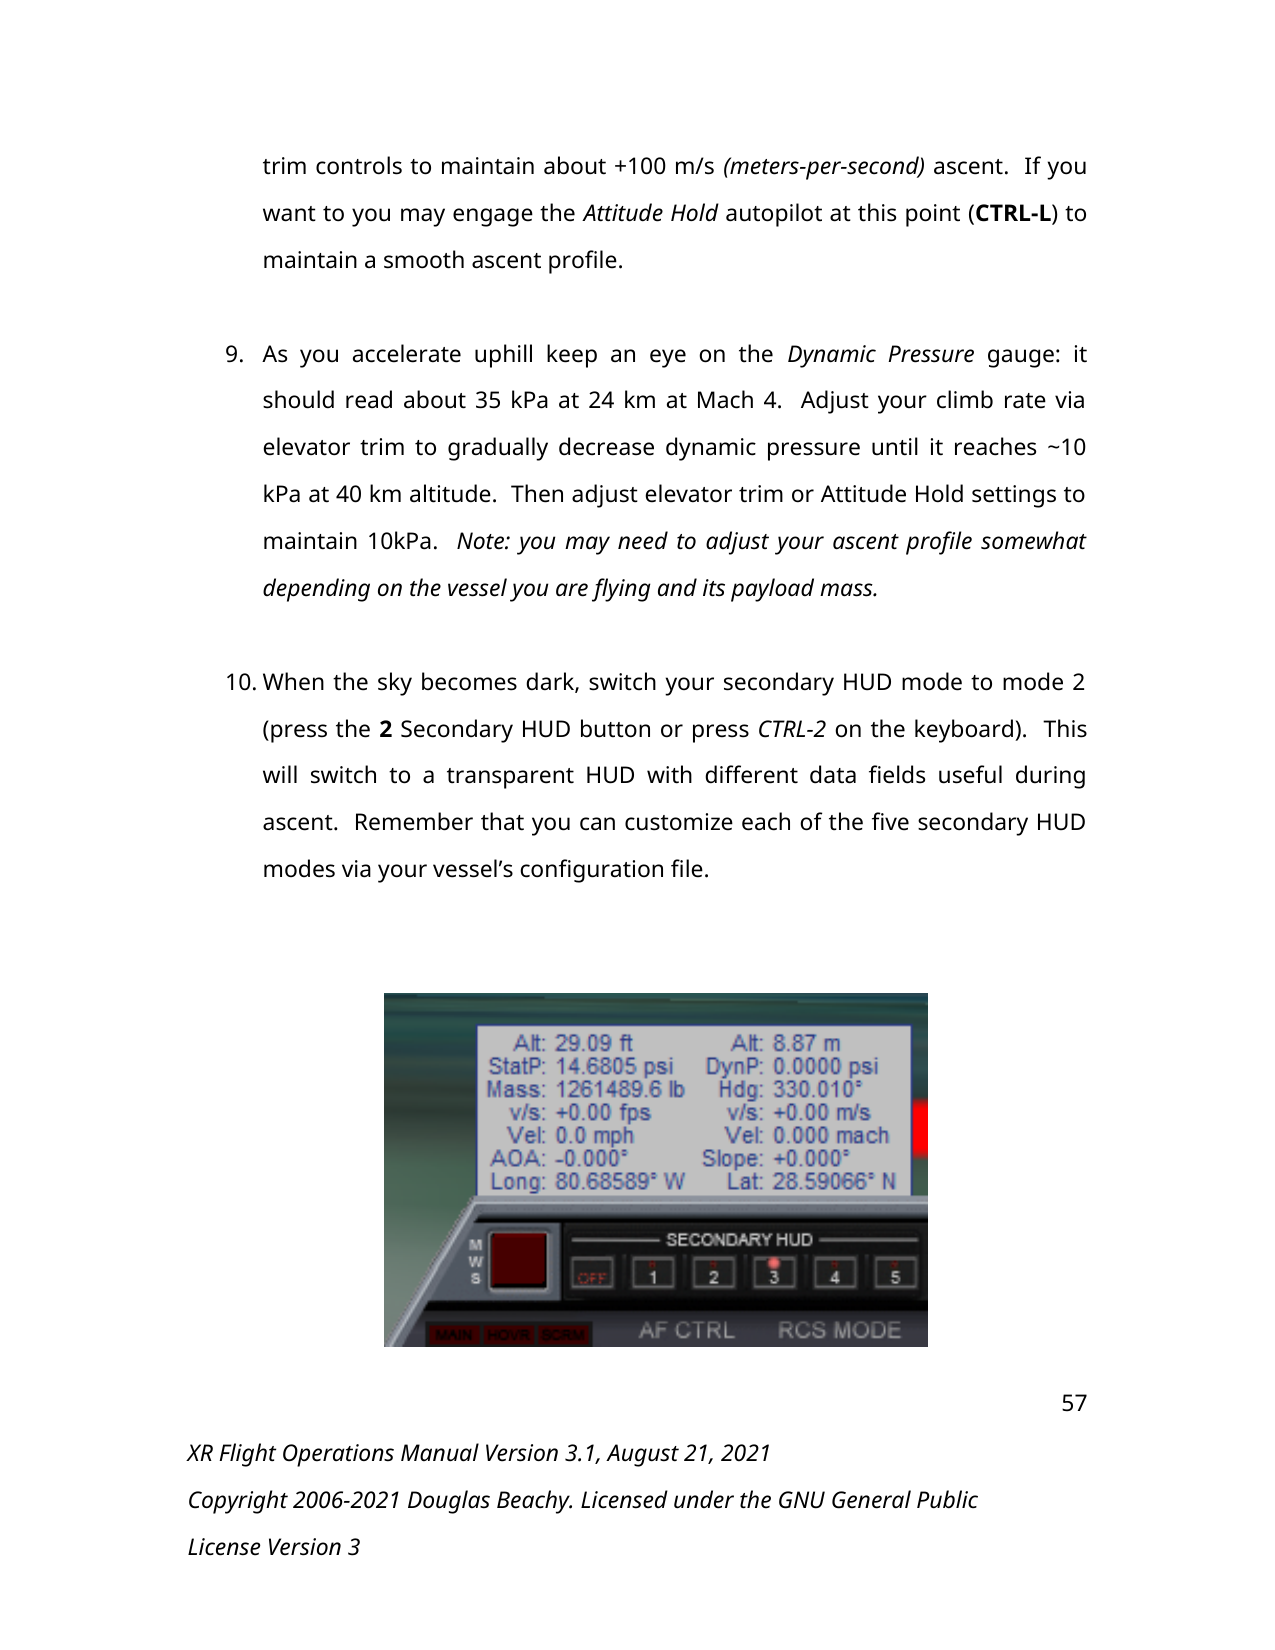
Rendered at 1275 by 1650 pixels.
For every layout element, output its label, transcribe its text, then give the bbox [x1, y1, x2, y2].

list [225, 150, 1087, 275]
picture [384, 993, 928, 1347]
list As you accelerate uphill keep an eye on the Dynamic Pressure gauge: it should read about 35 kPa at 24 km at Mach 4. Adjust your climb rate via elevator trim to gradually decrease dynamic pressure until it reaches ~10 kPa at 40 km altitude. Then adjust elevator trim or Attitude Hold settings to maintain 10kPa. Note: you may need to adjust your ascent profile somewhat depending on the vessel you are flying and its payload mass. [225, 337, 1087, 603]
list When the sky becomes dark, switch your secondary HUD mode to mode 2 (press the 2 Secondary HUD button or press CTRL-2 on the keyboard). This will switch to a transparent HUD with different data fields useful during ascent. Remember that you can customize each of the five secondary HUD modes via your vessel’s configuration file. [225, 666, 1087, 884]
